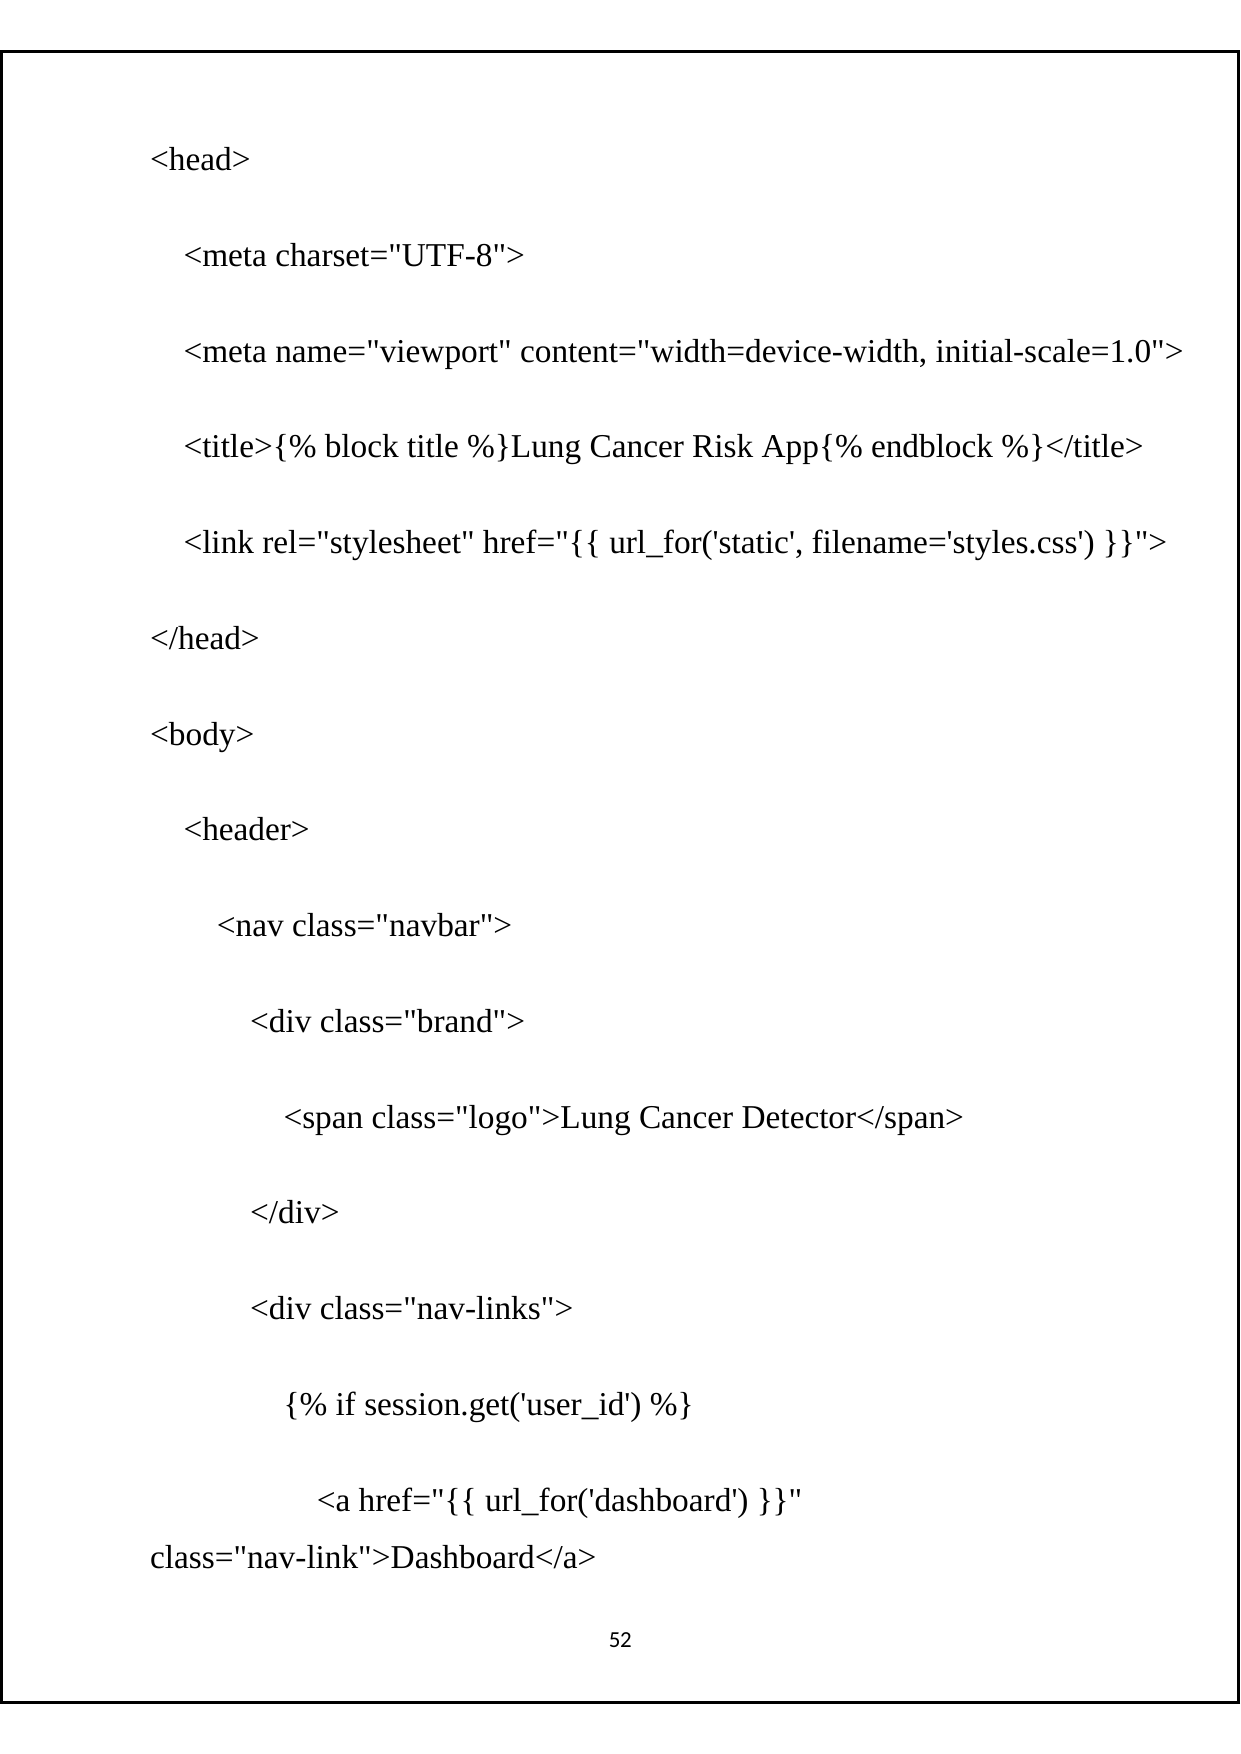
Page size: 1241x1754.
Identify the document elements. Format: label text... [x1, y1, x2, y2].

subtitle <div class="brand"> [150, 1001, 1237, 1039]
subtitle <head> [150, 139, 1237, 178]
subtitle <a href="{{ url_for('dashboard') }}" class="nav-link">Dashboard</a> [150, 1480, 1237, 1576]
subtitle {% if session.get('user_id') %} [150, 1384, 1237, 1422]
subtitle <link rel="stylesheet" href="{{ url_for('static', filename='styles.css') }}"> [150, 522, 1237, 561]
subtitle <meta charset="UTF-8"> [150, 235, 1237, 274]
subtitle <nav class="navbar"> [150, 905, 1237, 944]
subtitle <header> [150, 810, 1237, 848]
subtitle <body> [150, 714, 1237, 752]
subtitle </head> [150, 618, 1237, 657]
subtitle </div> [150, 1193, 1237, 1231]
subtitle <meta name="viewport" content="width=device-width, initial-scale=1.0"> [150, 331, 1237, 369]
subtitle <div class="nav-links"> [150, 1288, 1237, 1327]
subtitle <title>{% block title %}Lung Cancer Risk App{% endblock %}</title> [150, 427, 1237, 465]
subtitle <span class="logo">Lung Cancer Detector</span> [150, 1097, 1237, 1135]
